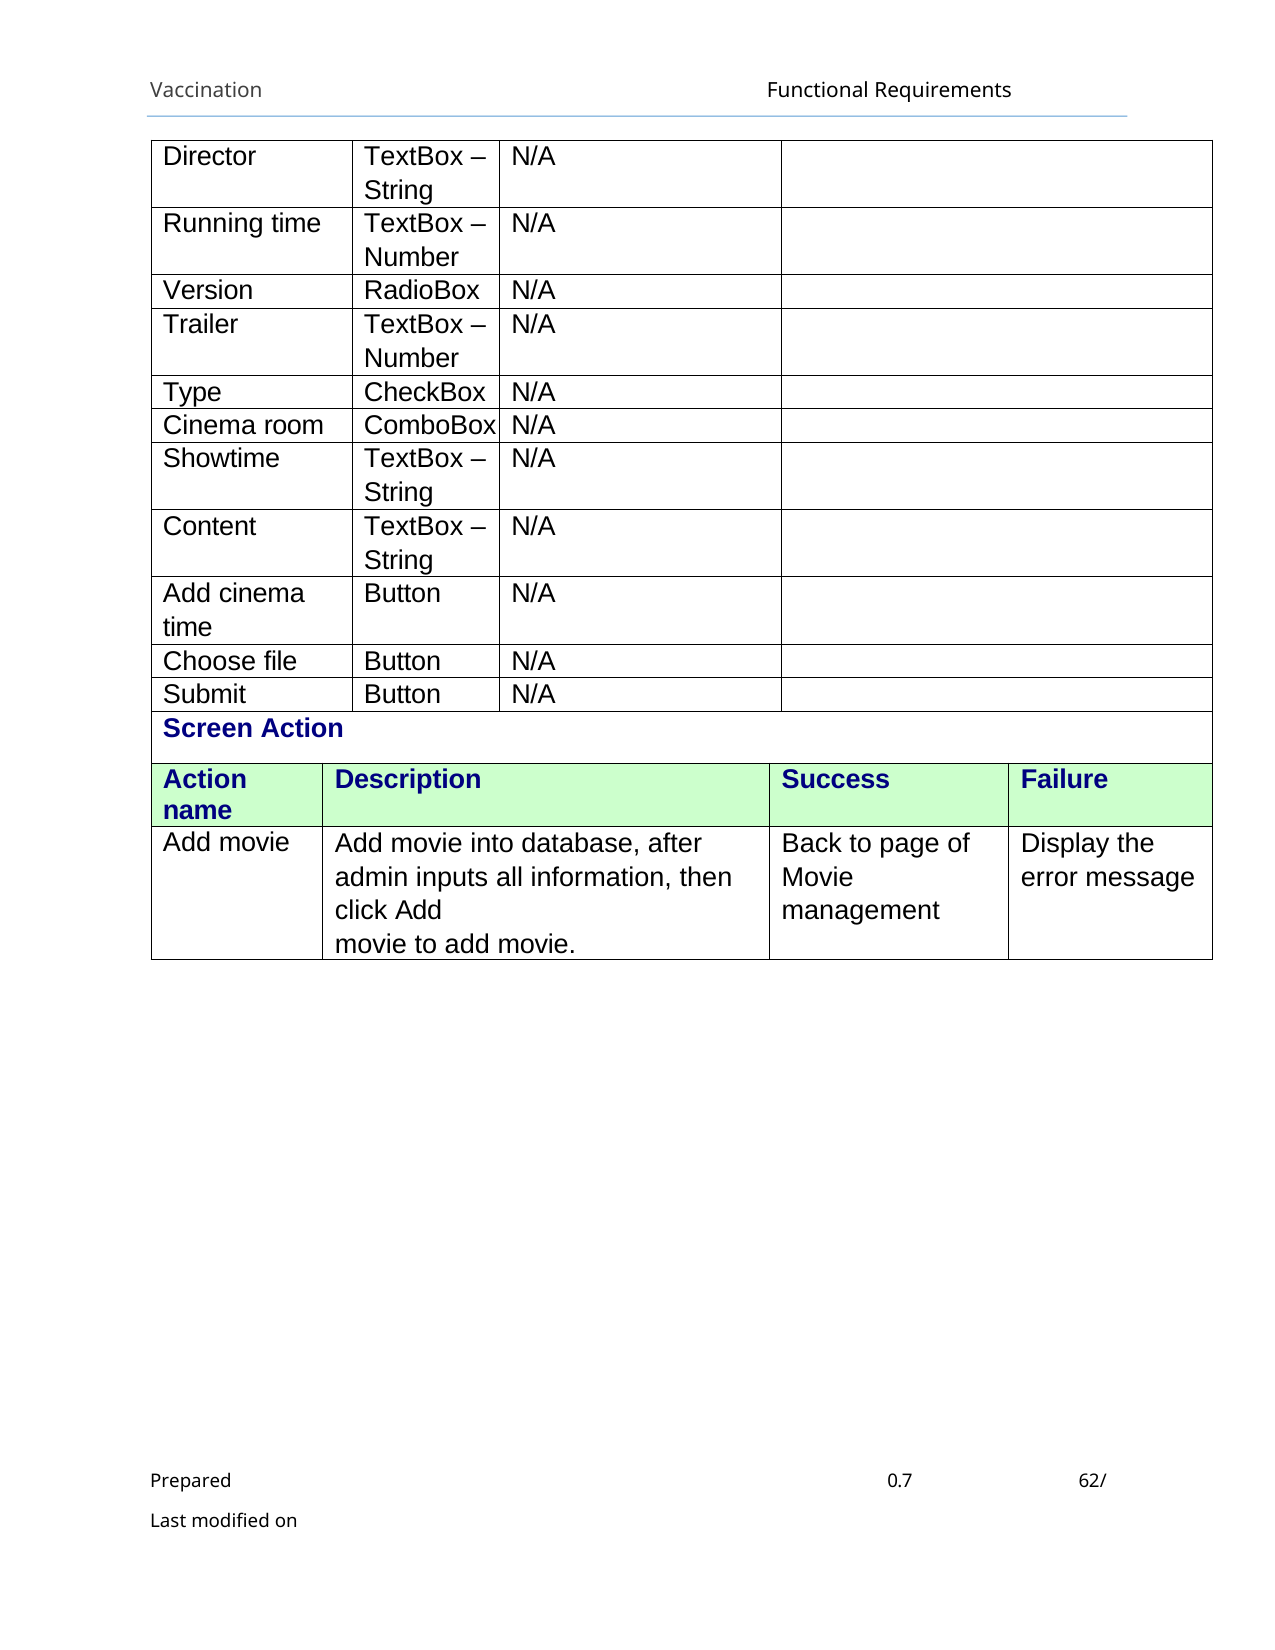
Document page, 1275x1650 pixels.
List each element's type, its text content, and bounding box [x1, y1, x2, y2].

table_cell TextBox – String [353, 443, 499, 509]
table_cell [782, 645, 1212, 677]
table_cell Content [152, 510, 352, 576]
table_cell Choose file [152, 645, 352, 677]
table_cell N/A [500, 141, 781, 207]
table_cell Display the error message [1009, 827, 1212, 959]
table_cell N/A [500, 645, 781, 677]
table_cell [782, 208, 1212, 274]
table_cell N/A [500, 510, 781, 576]
table_cell TextBox – Number [353, 208, 499, 274]
table_cell [782, 376, 1212, 408]
table_cell Button [353, 678, 499, 711]
table_cell [782, 309, 1212, 375]
table_cell CheckBox [353, 376, 499, 408]
table_cell TextBox – Number [353, 309, 499, 375]
table_cell Button [353, 645, 499, 677]
table_cell Add movie [152, 827, 322, 959]
table_cell Success [770, 764, 1008, 826]
table_cell Button [353, 577, 499, 643]
table_cell N/A [500, 443, 781, 509]
table_cell Add cinema time [152, 577, 352, 643]
table_cell Trailer [152, 309, 352, 375]
table_cell N/A [500, 409, 781, 442]
table_cell [782, 443, 1212, 509]
table_cell N/A [500, 376, 781, 408]
table_cell N/A [500, 208, 781, 274]
table_cell Director [152, 141, 352, 207]
table_cell Type [152, 376, 352, 408]
table_cell Action name [152, 764, 322, 826]
table_cell Description [323, 764, 769, 826]
table_cell Version [152, 275, 352, 307]
table_cell [782, 577, 1212, 643]
table_cell [782, 141, 1212, 207]
table_cell N/A [500, 275, 781, 307]
table_cell Add movie into database, after admin inputs all information, then click Add movie to add movie. [323, 827, 769, 959]
table_cell [782, 510, 1212, 576]
table_cell RadioBox [353, 275, 499, 307]
table_cell TextBox – String [353, 141, 499, 207]
table_cell N/A [500, 309, 781, 375]
table_cell [782, 678, 1212, 711]
table_cell N/A [500, 577, 781, 643]
table_cell TextBox – String [353, 510, 499, 576]
table_cell [782, 275, 1212, 307]
table_cell ComboBox [353, 409, 499, 442]
table_cell Cinema room [152, 409, 352, 442]
table_cell Screen Action [152, 712, 1212, 763]
table_cell [782, 409, 1212, 442]
table_cell Submit [152, 678, 352, 711]
table_cell Failure [1009, 764, 1212, 826]
table_cell N/A [500, 678, 781, 711]
table_cell Back to page of Movie management [770, 827, 1008, 959]
table_cell Running time [152, 208, 352, 274]
table_cell Showtime [152, 443, 352, 509]
